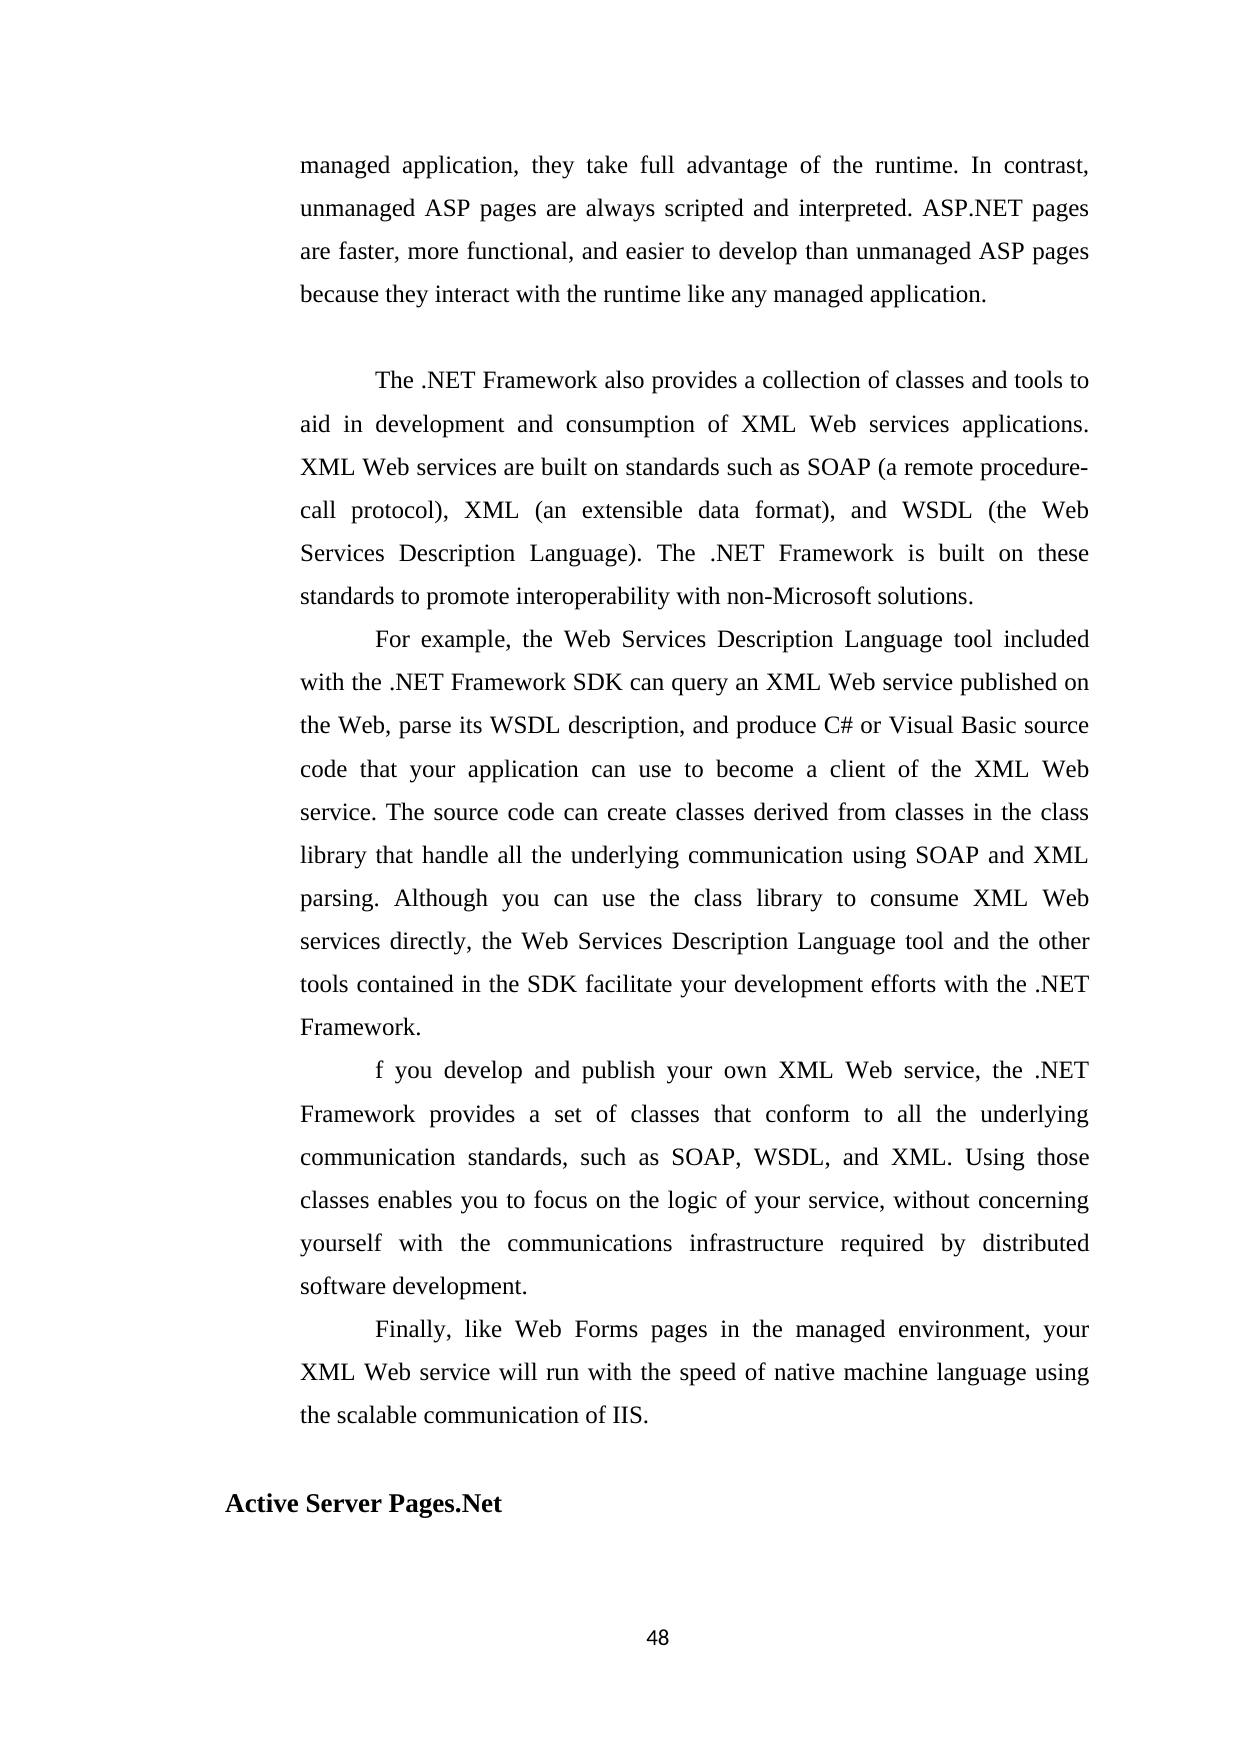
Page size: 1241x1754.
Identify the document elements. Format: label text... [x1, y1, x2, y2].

text Active Server Pages.Net [225, 1487, 1090, 1518]
text The .NET Framework also provides a collection of classes and tools to aid in development and consumption of XML Web services applications. XML Web services are built on standards such as SOAP (a remote procedure-call protocol), XML (an extensible data format), and WSDL (the Web Services Description Language). The .NET Framework is built on these standards to promote interoperability with non-Microsoft solutions. [300, 366, 1090, 610]
text Finally, like Web Forms pages in the managed environment, your XML Web service will run with the speed of native machine language using the scalable communication of IIS. [300, 1314, 1090, 1429]
text For example, the Web Services Description Language tool included with the .NET Framework SDK can query an XML Web service published on the Web, parse its WSDL description, and produce C# or Visual Basic source code that your application can use to become a client of the XML Web service. The source code can create classes derived from classes in the class library that handle all the underlying communication using SOAP and XML parsing. Although you can use the class library to consume XML Web services directly, the Web Services Description Language tool and the other tools contained in the SDK facilitate your development efforts with the .NET Framework. [300, 624, 1090, 1041]
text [300, 150, 1090, 308]
text f you develop and publish your own XML Web service, the .NET Framework provides a set of classes that conform to all the underlying communication standards, such as SOAP, WSDL, and XML. Using those classes enables you to focus on the logic of your service, without concerning yourself with the communications infrastructure required by distributed software development. [300, 1056, 1090, 1300]
